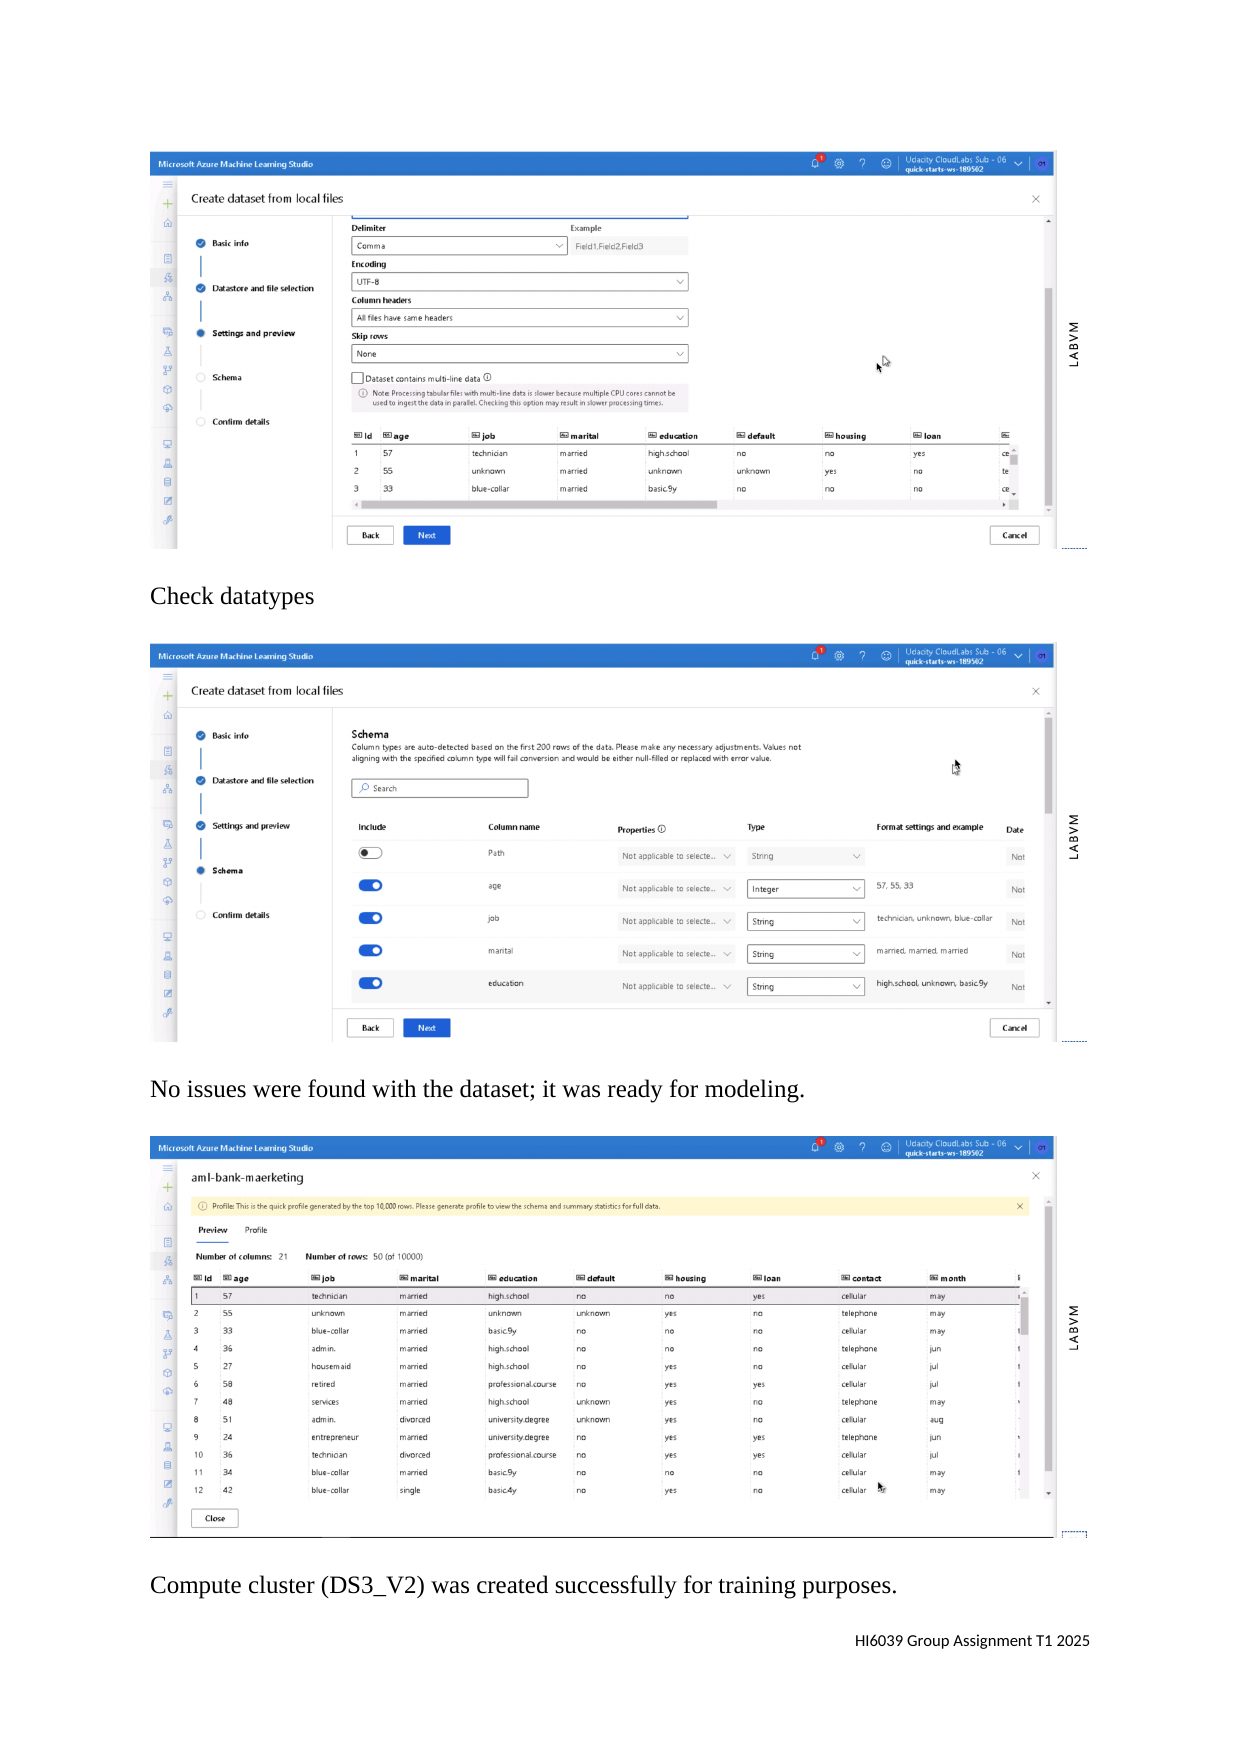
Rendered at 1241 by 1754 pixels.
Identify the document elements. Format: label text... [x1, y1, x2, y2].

text No issues were found with the dataset; it was ready for modeling. [150, 1074, 1090, 1103]
picture [150, 1136, 1091, 1538]
text Compute cluster (DS3_V2) was created successfully for training purposes. [150, 1571, 1090, 1599]
picture [150, 642, 1091, 1042]
picture [150, 150, 1091, 549]
text Check datatypes [150, 581, 1090, 610]
